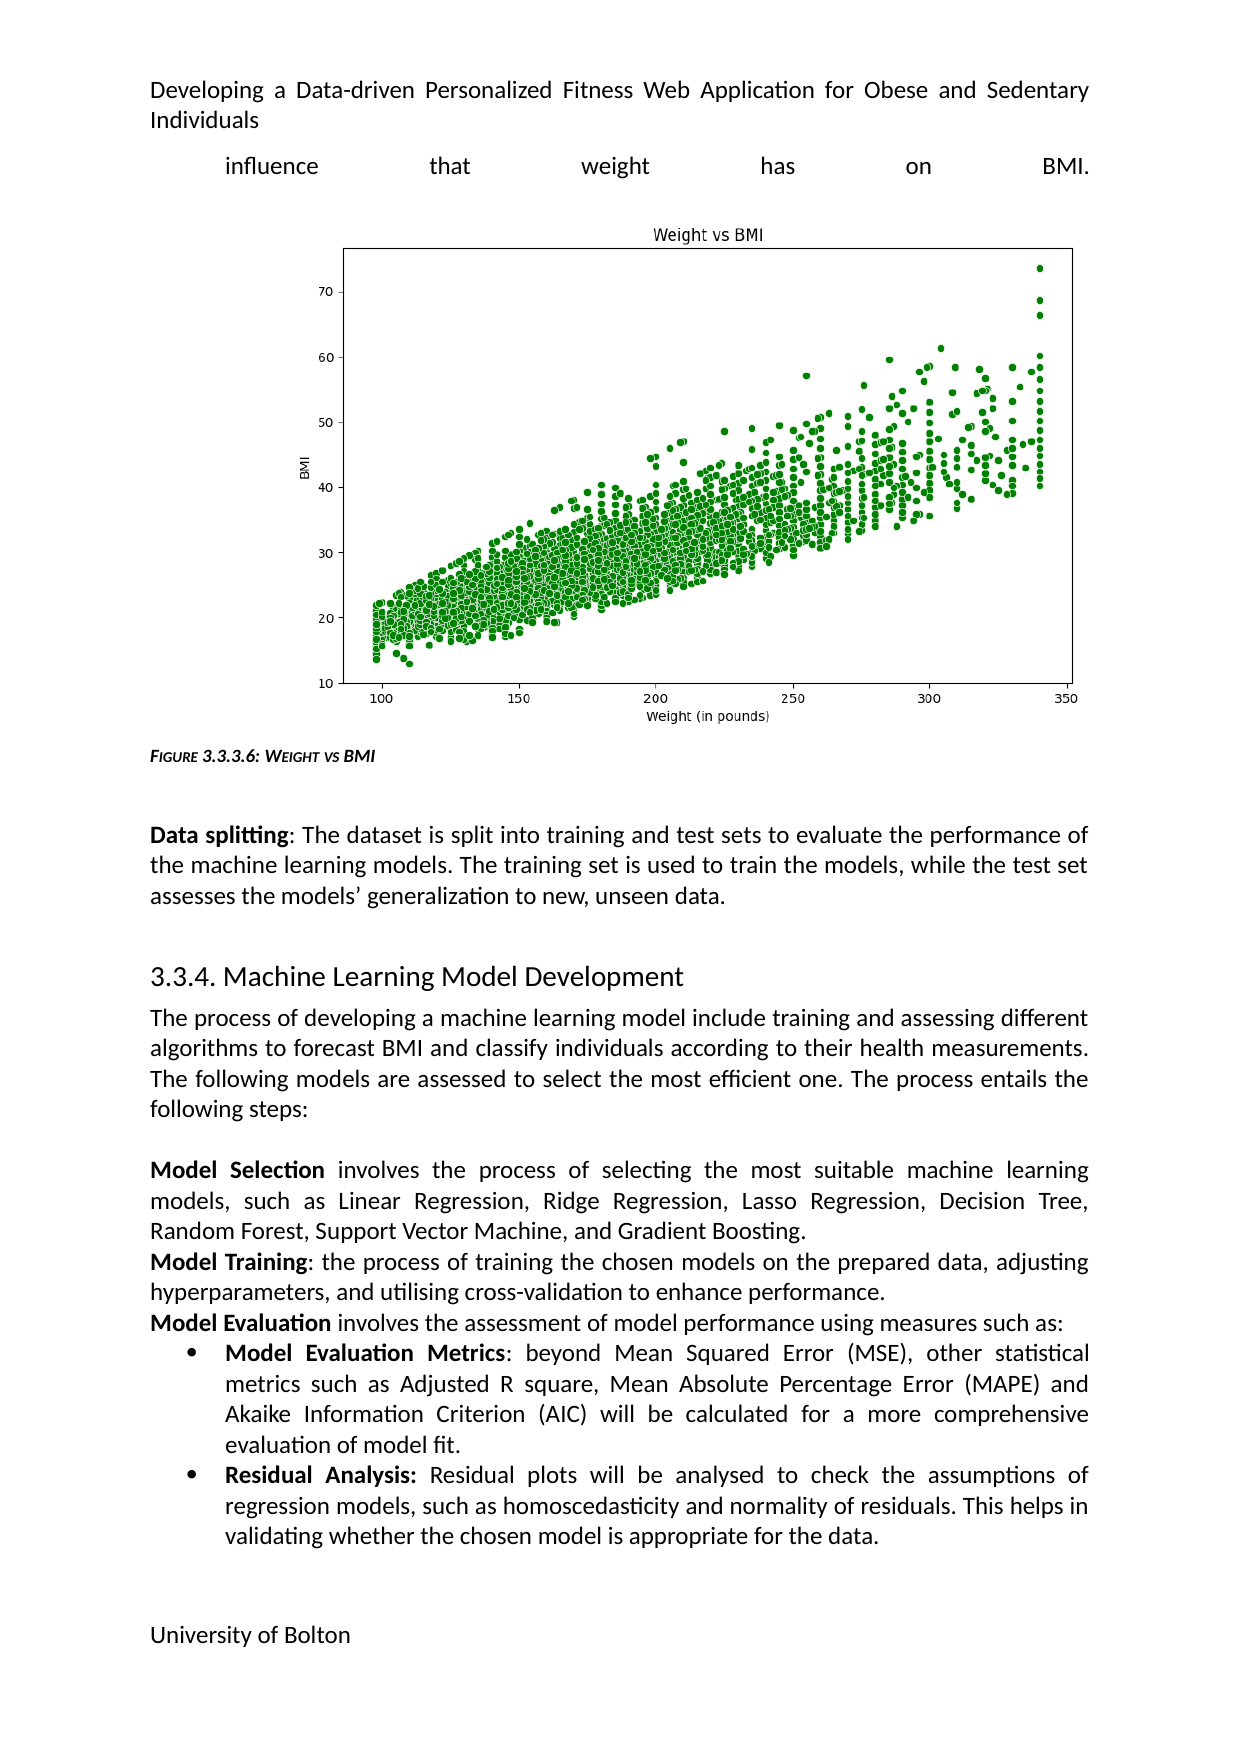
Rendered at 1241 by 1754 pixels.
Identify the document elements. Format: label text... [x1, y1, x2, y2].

list Residual Analysis: Residual plots will be analysed to check the assumptions of regression models, such as homoscedasticity and normality of residuals. This helps in validating whether the chosen model is appropriate for the data. [187, 1459, 1090, 1551]
text Figure 3.3.3.6: Weight vs BMI [150, 745, 1090, 768]
text Model Evaluation involves the assessment of model performance using measures such as: [150, 1307, 1090, 1337]
list Model Evaluation Metrics: beyond Mean Squared Error (MSE), other statistical metrics such as Adjusted R square, Mean Absolute Percentage Error (MAPE) and Akaike Information Criterion (AIC) will be calculated for a more comprehensive evaluation of model fit. [187, 1337, 1090, 1459]
text Model Training: the process of training the chosen models on the prepared data, adjusting hyperparameters, and utilising cross-validation to enhance performance. [150, 1246, 1090, 1307]
text Model Selection involves the process of selecting the most suitable machine learning models, such as Linear Regression, Ridge Regression, Lasso Regression, Decision Tree, Random Forest, Support Vector Machine, and Gradient Boosting. [150, 1154, 1090, 1246]
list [187, 150, 1090, 745]
subtitle 3.3.4. Machine Learning Model Development [150, 958, 1090, 993]
text Data splitting: The dataset is split into training and test sets to evaluate the performance of the machine learning models. The training set is used to train the models, while the test set assesses the models’ generalization to new, unseen data. [150, 819, 1090, 911]
text The process of developing a machine learning model include training and assessing different algorithms to forecast BMI and classify individuals according to their health measurements. The following models are assessed to select the most efficient one. The process entails the following steps: [150, 1002, 1090, 1124]
picture [225, 180, 1166, 745]
